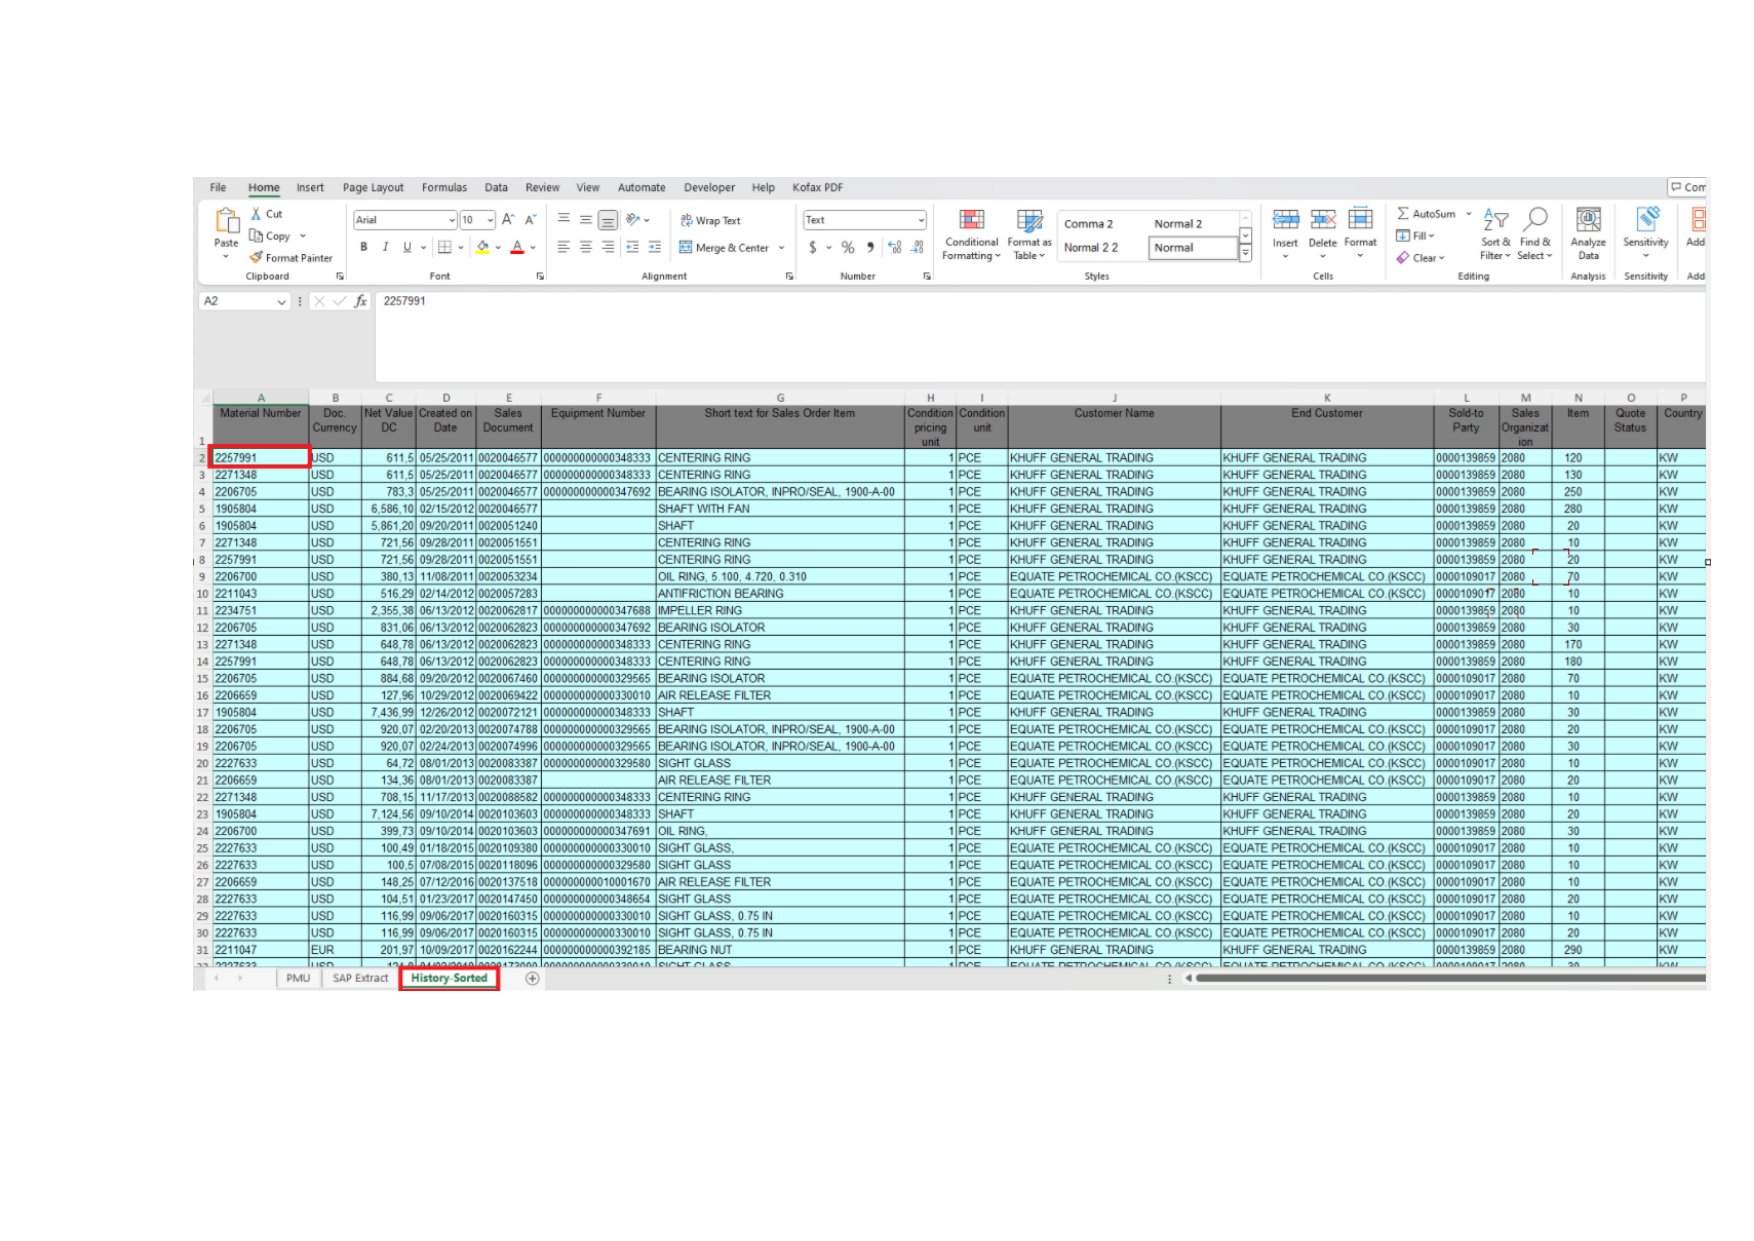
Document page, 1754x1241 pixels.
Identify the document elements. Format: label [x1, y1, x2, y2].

picture [193, 177, 1711, 991]
